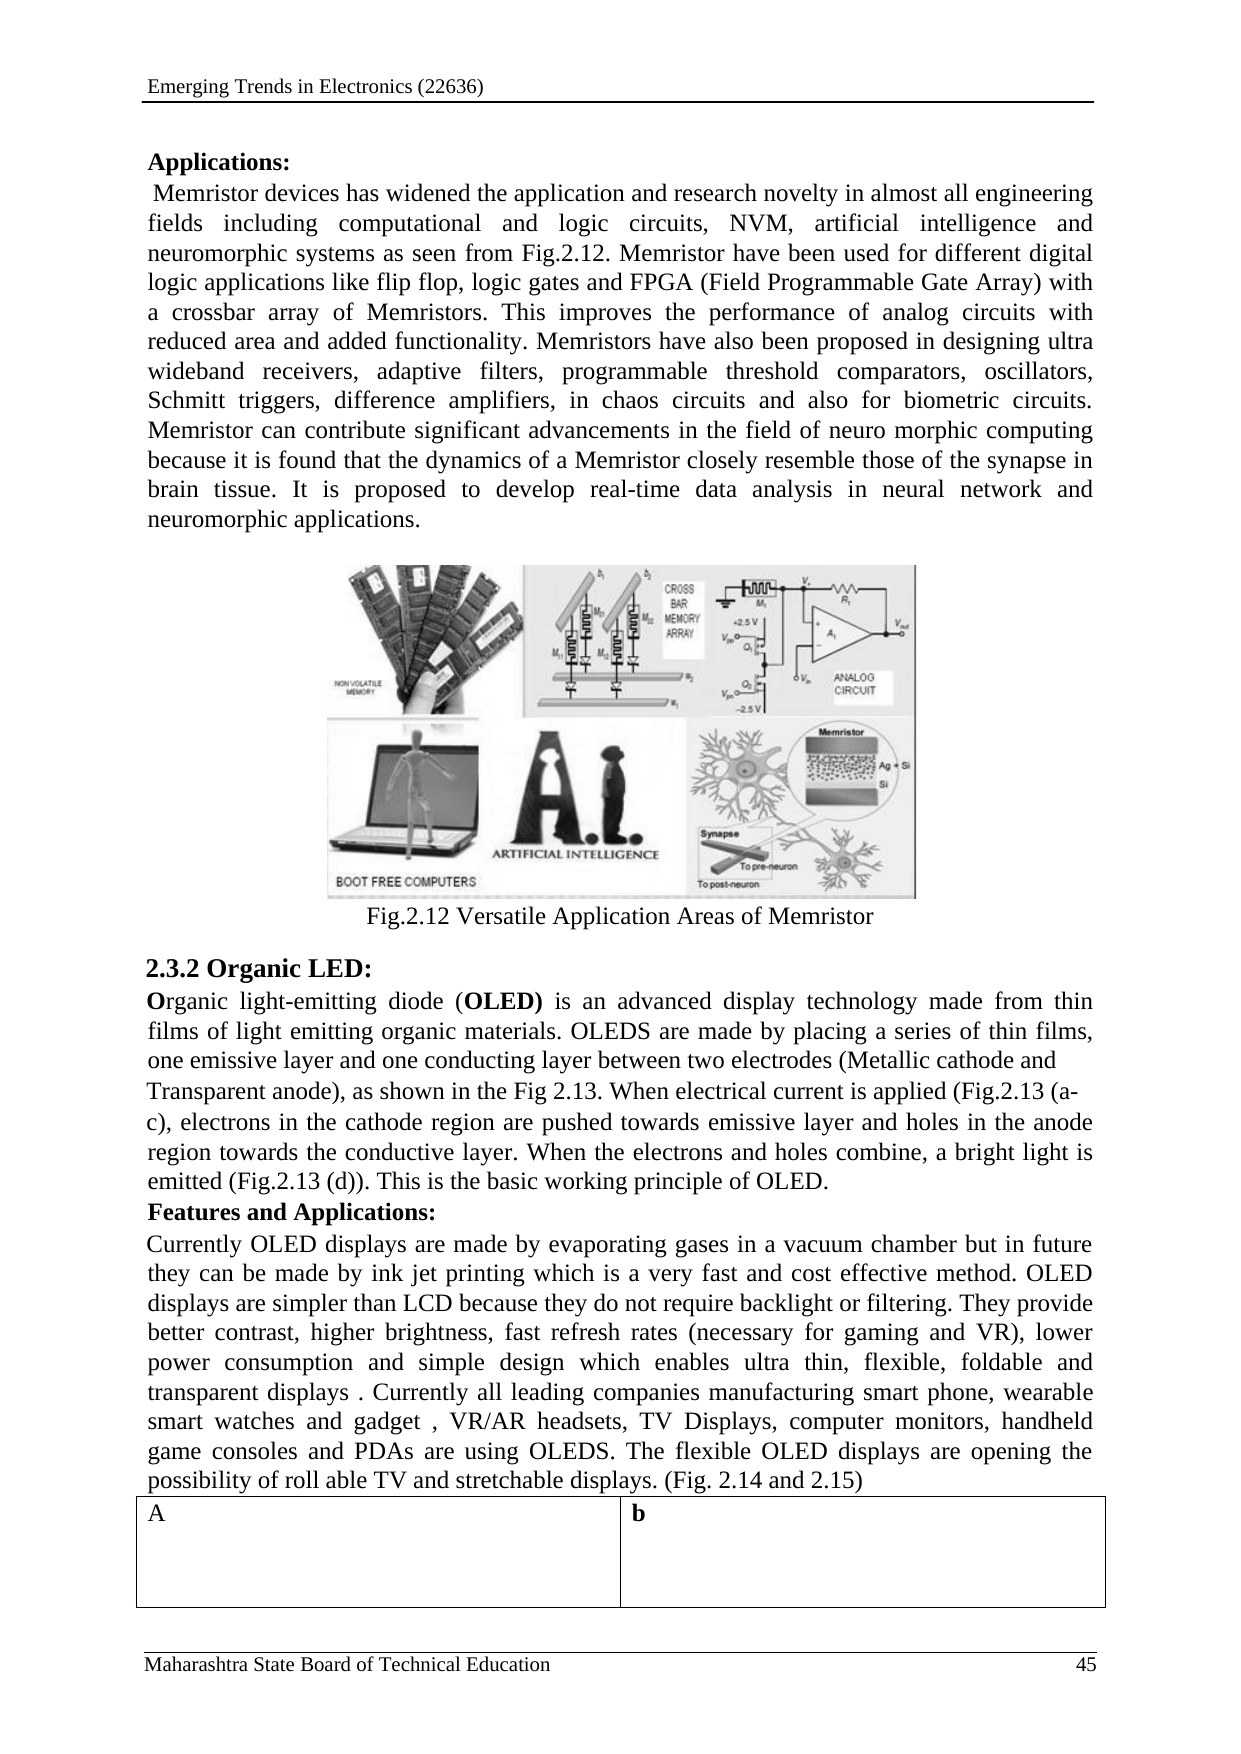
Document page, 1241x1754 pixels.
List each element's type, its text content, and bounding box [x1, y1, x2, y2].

text 2.3.2 Organic LED: [145, 952, 1181, 983]
table_header b [621, 1497, 1105, 1607]
picture [327, 565, 917, 899]
text Currently OLED displays are made by evaporating gases in a vacuum chamber but in future they can be made by ink jet printing which is a very fast and cost effective method. OLED displays are simpler than LCD because they do not require backlight or filtering. They provide better contrast, higher brightness, fast refresh rates (necessary for gaming and VR), lower power consumption and simple design which enables ultra thin, flexible, foldable and transparent displays . Currently all leading companies manufacturing smart phone, wearable smart watches and gadget , VR/AR headsets, TV Displays, computer monitors, handheld game consoles and PDAs are using OLEDS. The flexible OLED displays are opening the possibility of roll able TV and stretchable displays. (Fig. 2.14 and 2.15) [146, 1229, 1094, 1494]
subtitle Fig.2.12 Versatile Application Areas of Memristor [133, 901, 1106, 929]
text c), electrons in the cathode region are pushed towards emissive layer and holes in the anode region towards the conductive layer. When the electrons and holes combine, a bright light is emitted (Fig.2.13 (d)). This is the basic working principle of OLED. [146, 1107, 1094, 1195]
text Transparent anode), as shown in the Fig 2.13. When electrical current is applied (Fig.2.13 (a- [146, 1076, 1094, 1105]
text Organic light-emitting diode (OLED) is an advanced display technology made from thin films of light emitting organic materials. OLEDS are made by placing a series of thin films, one emissive layer and one conducting layer between two electrodes (Metallic cathode and [146, 986, 1094, 1074]
text Applications: [147, 147, 1181, 176]
text Memristor devices has widened the application and research novelty in almost all engineering fields including computational and logic circuits, NVM, artificial intelligence and neuromorphic systems as seen from Fig.2.12. Memristor have been used for different digital logic applications like flip flop, logic gates and FPGA (Field Programmable Gate Array) with a crossbar array of Memristors. This improves the performance of analog circuits with reduced area and added functionality. Memristors have also been proposed in designing ultra wideband receivers, adaptive filters, programmable threshold comparators, oscillators, Schmitt triggers, difference amplifiers, in chaos circuits and also for biometric circuits. Memristor can contribute significant advancements in the field of neuro morphic computing because it is found that the dynamics of a Memristor closely resemble those of the synapse in brain tissue. It is proposed to develop real-time data analysis in neural network and neuromorphic applications. [146, 178, 1094, 533]
table_header A [137, 1497, 620, 1607]
text Features and Applications: [147, 1197, 1181, 1226]
